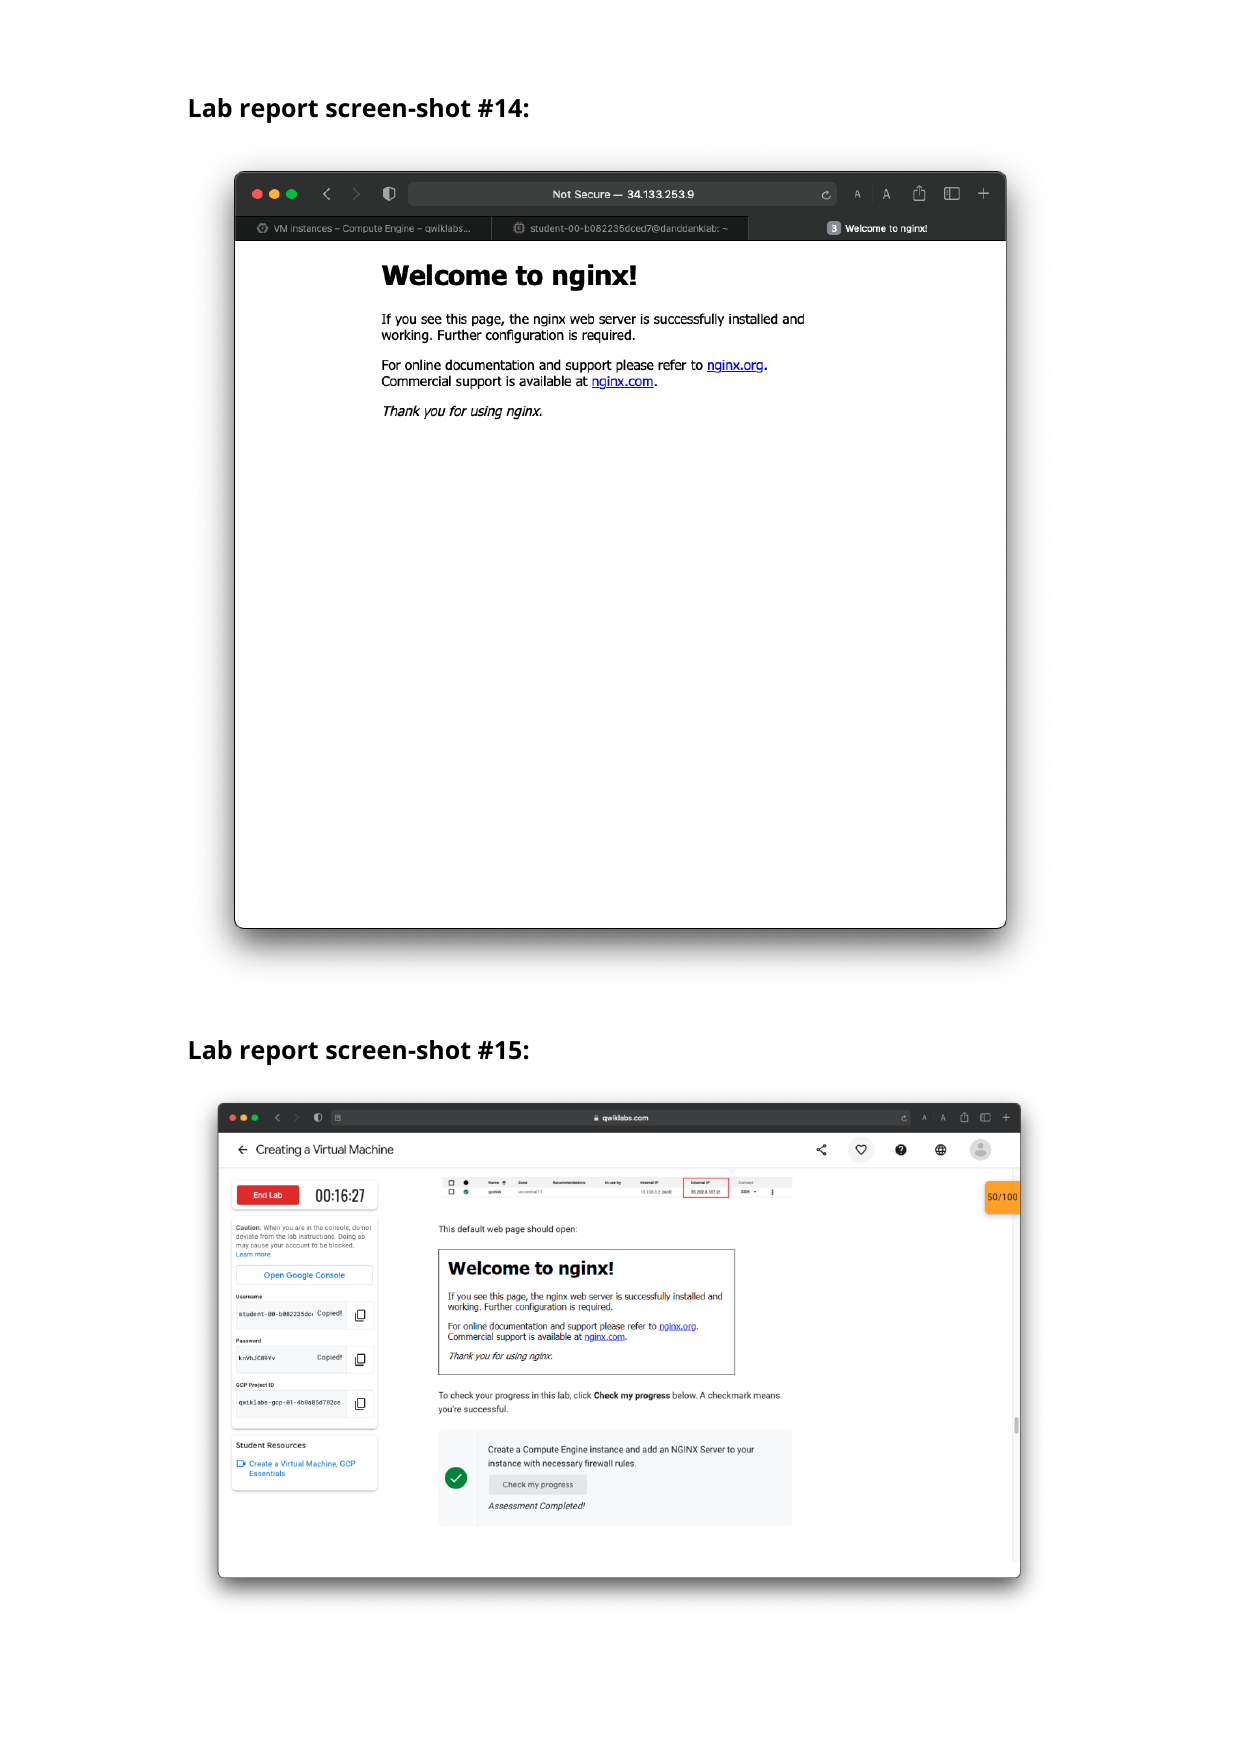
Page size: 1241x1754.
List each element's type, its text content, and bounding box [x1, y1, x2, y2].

picture [187, 140, 1053, 991]
text Lab report screen-shot #14: [187, 75, 1053, 140]
text Lab report screen-shot #15: [187, 1017, 1053, 1082]
picture [187, 1082, 1051, 1618]
